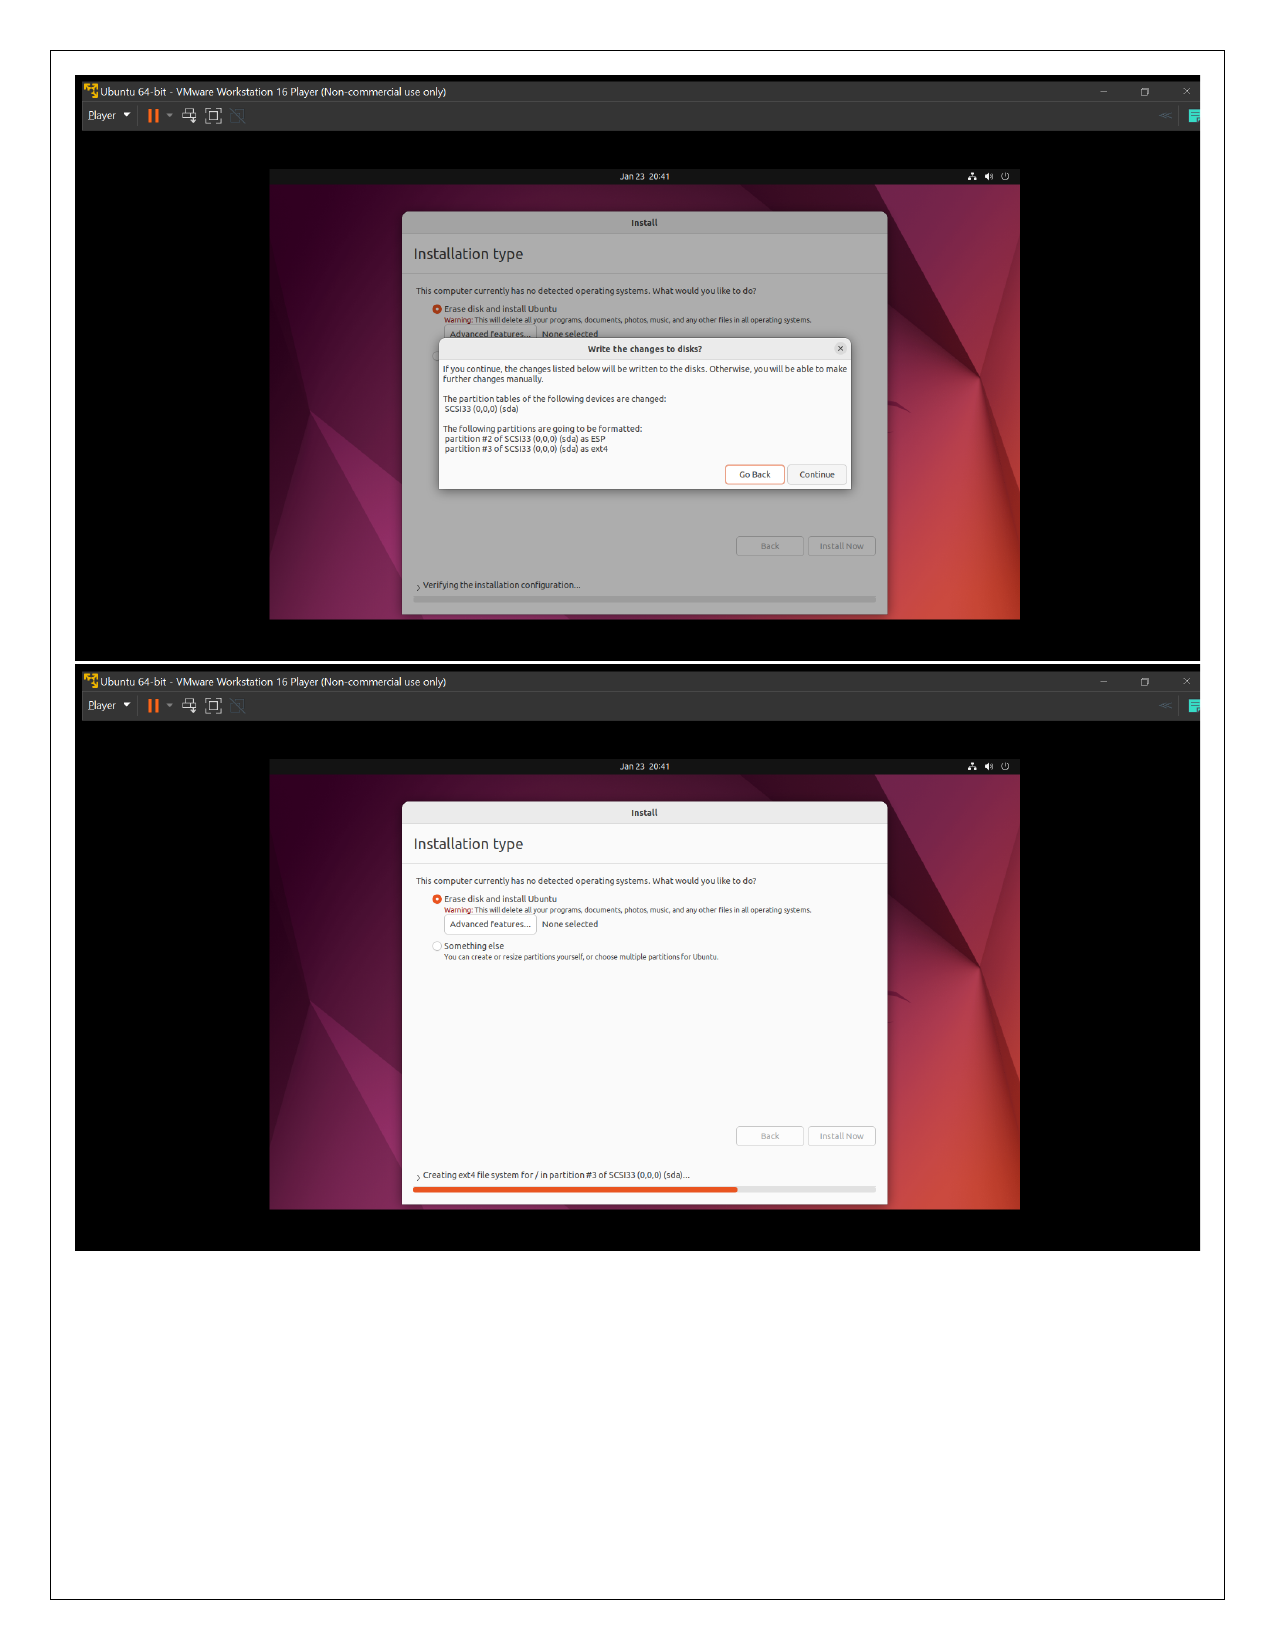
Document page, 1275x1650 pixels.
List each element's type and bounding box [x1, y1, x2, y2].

picture [75, 75, 1200, 661]
picture [75, 664, 1200, 1251]
